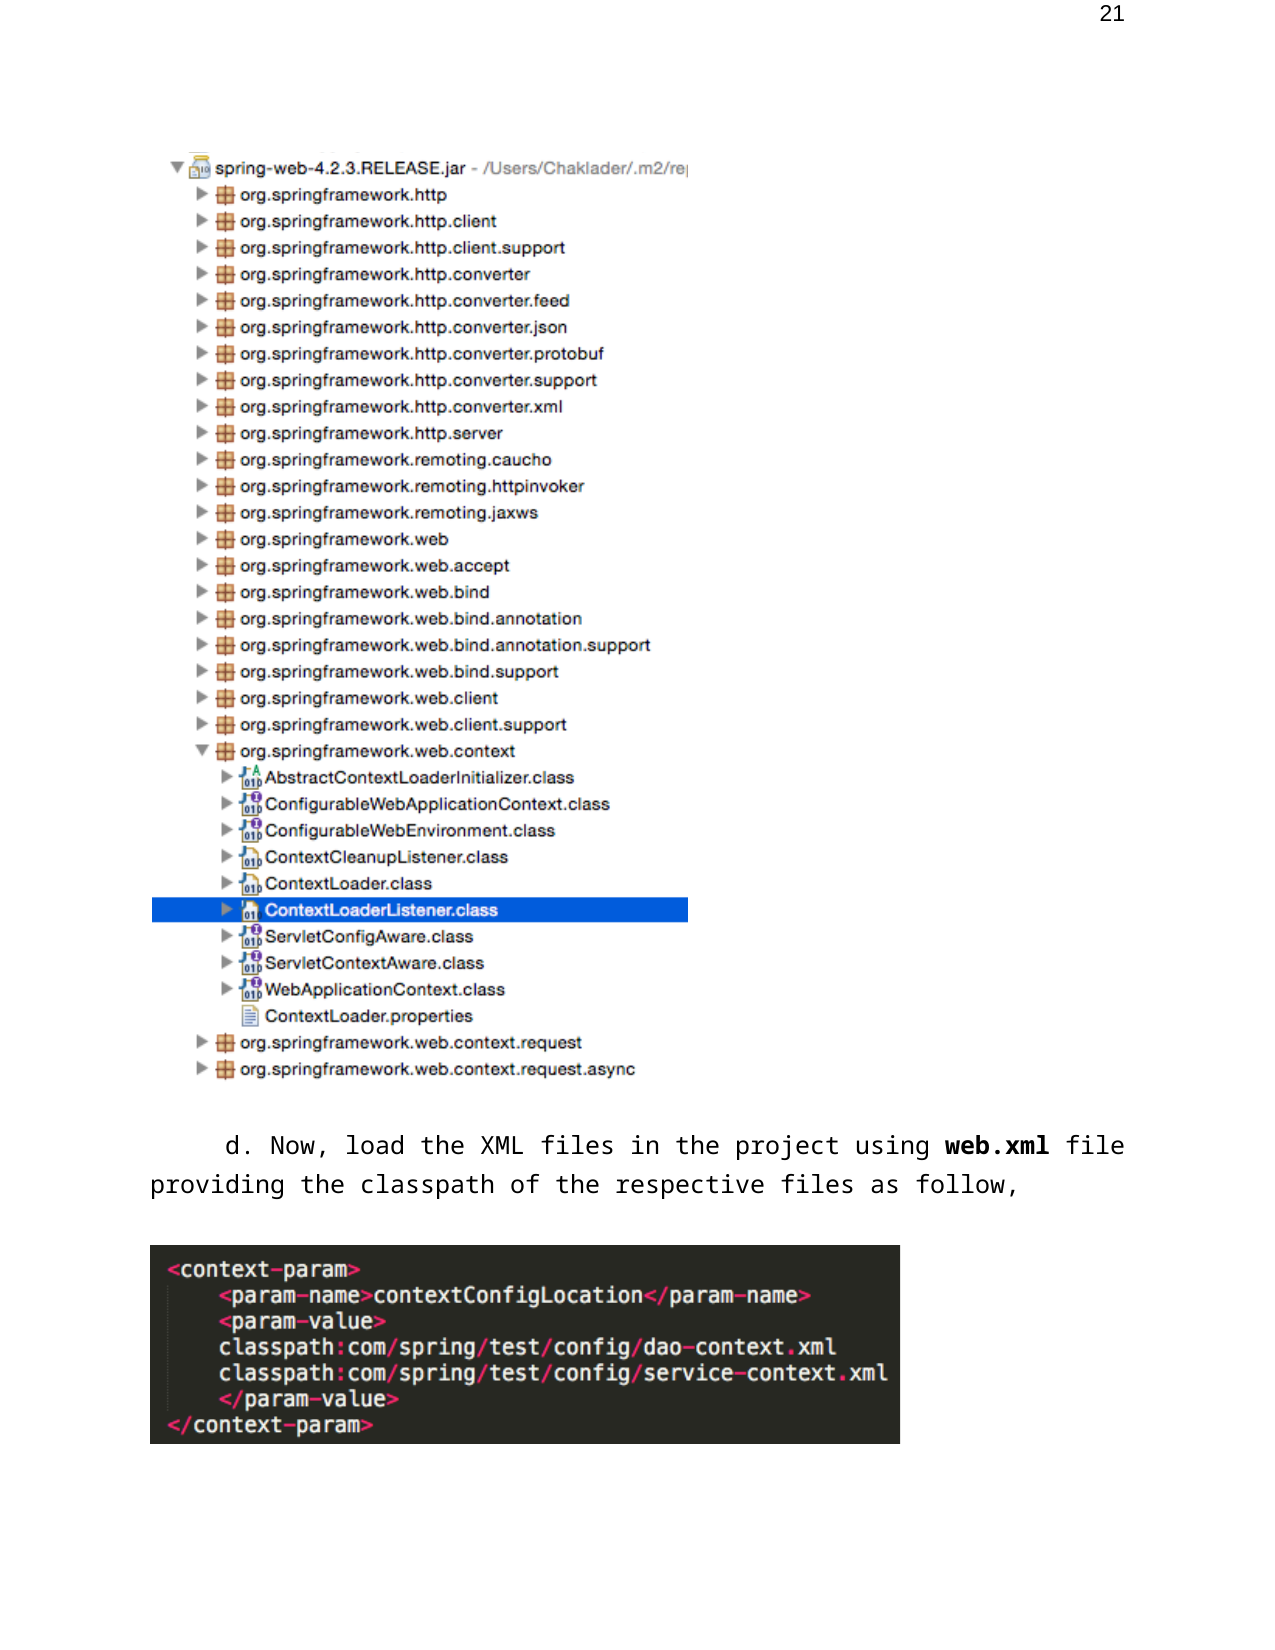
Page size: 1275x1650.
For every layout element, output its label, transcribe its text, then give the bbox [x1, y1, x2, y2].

text d. Now, load the XML files in the project using web.xml file providing the classpath of the respective files as follow, [150, 1127, 1125, 1201]
picture [150, 1245, 901, 1444]
picture [152, 152, 688, 1082]
